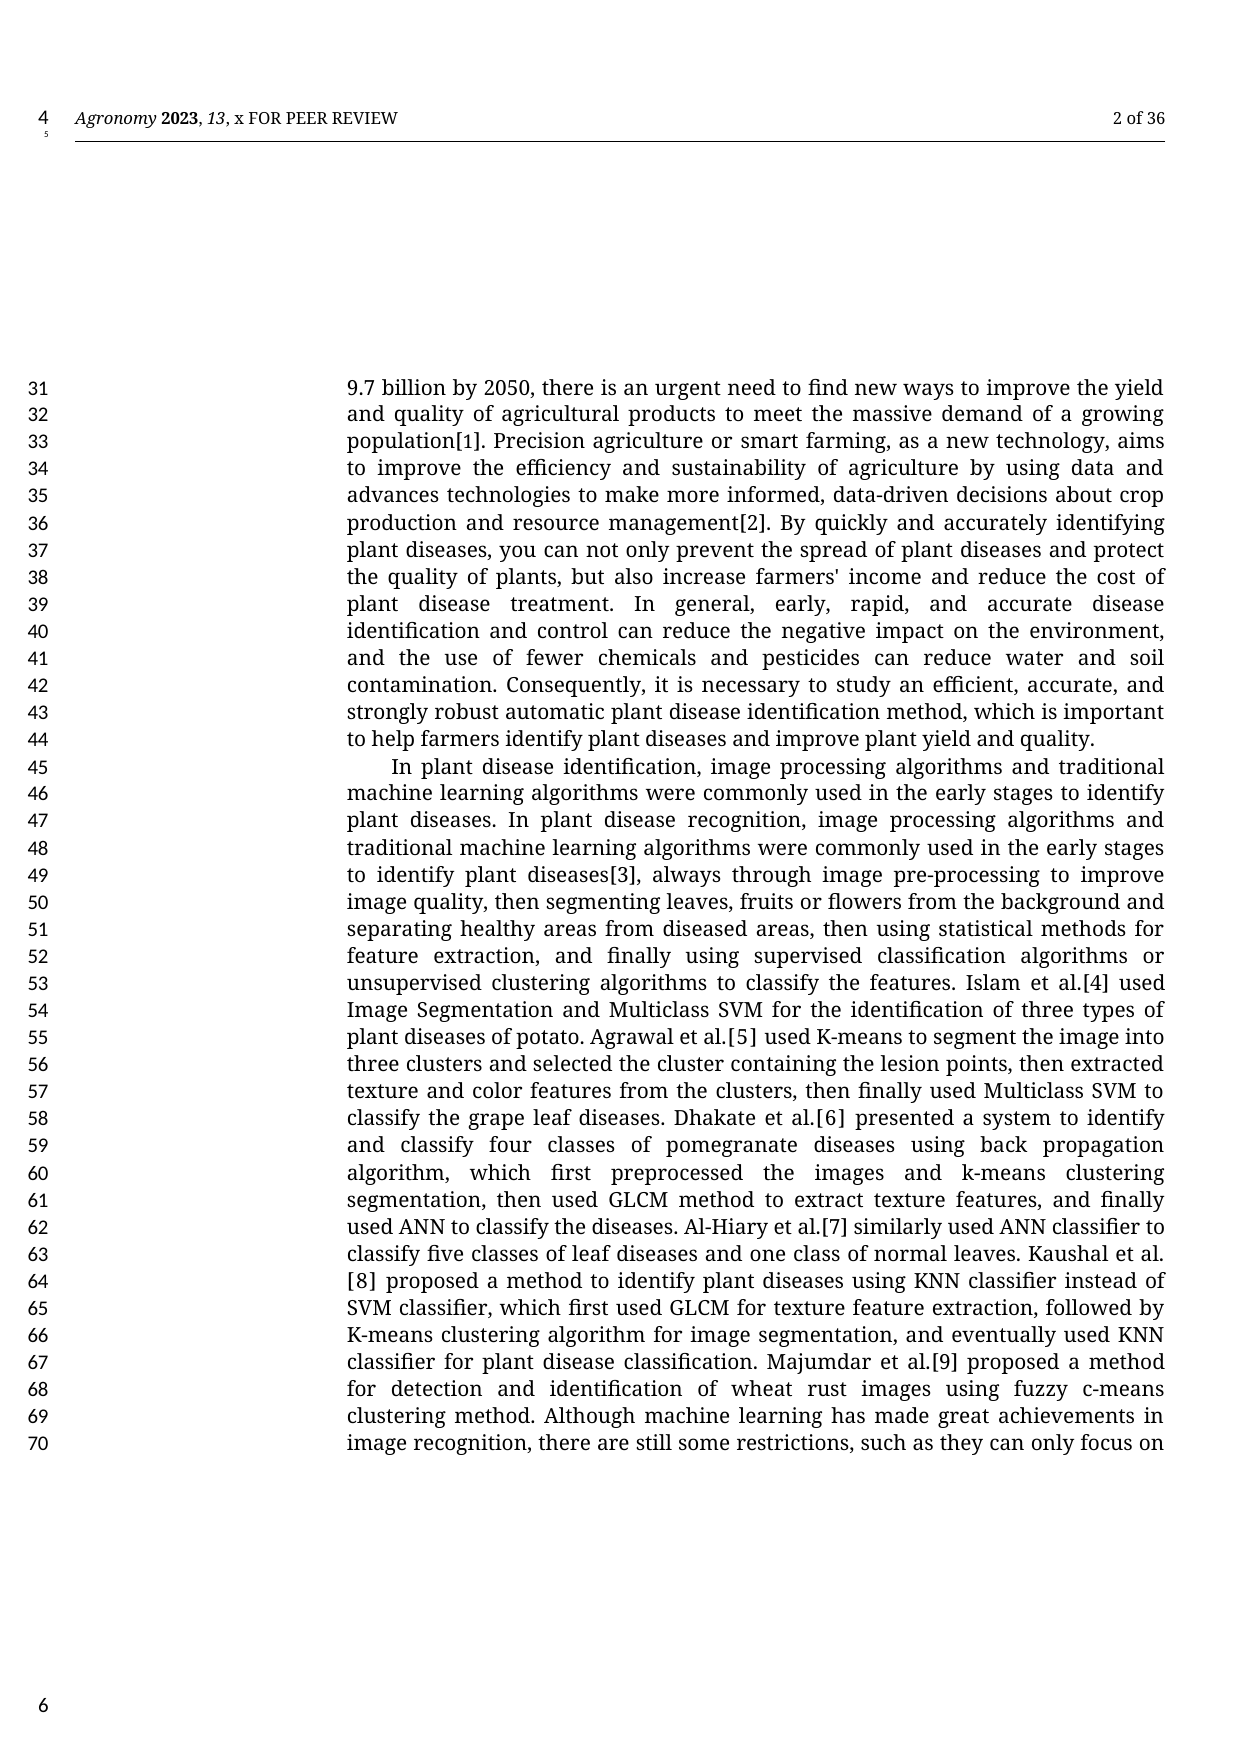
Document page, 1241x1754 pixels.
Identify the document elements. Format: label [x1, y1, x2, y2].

text [347, 753, 1165, 1457]
text [347, 374, 1165, 753]
